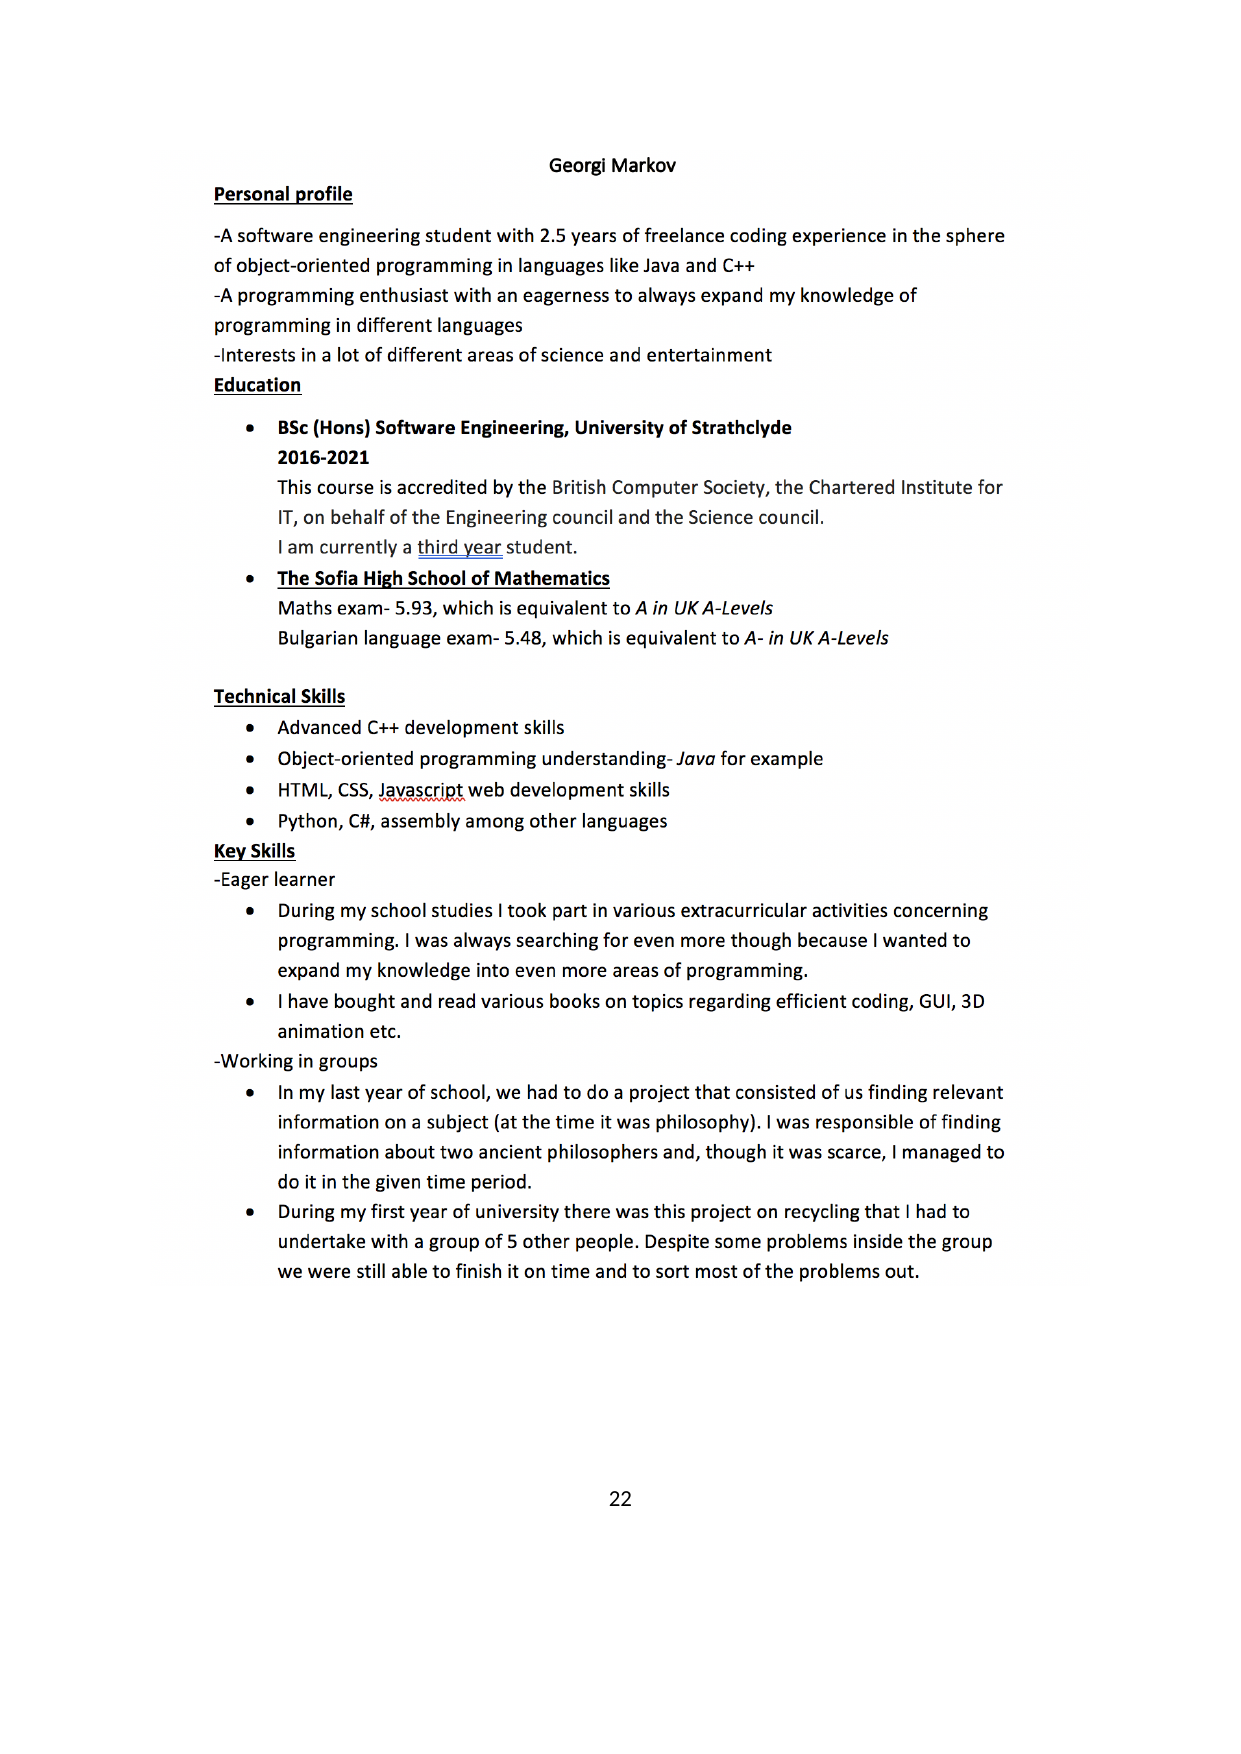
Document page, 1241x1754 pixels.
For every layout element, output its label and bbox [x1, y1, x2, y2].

picture [150, 150, 1091, 1286]
